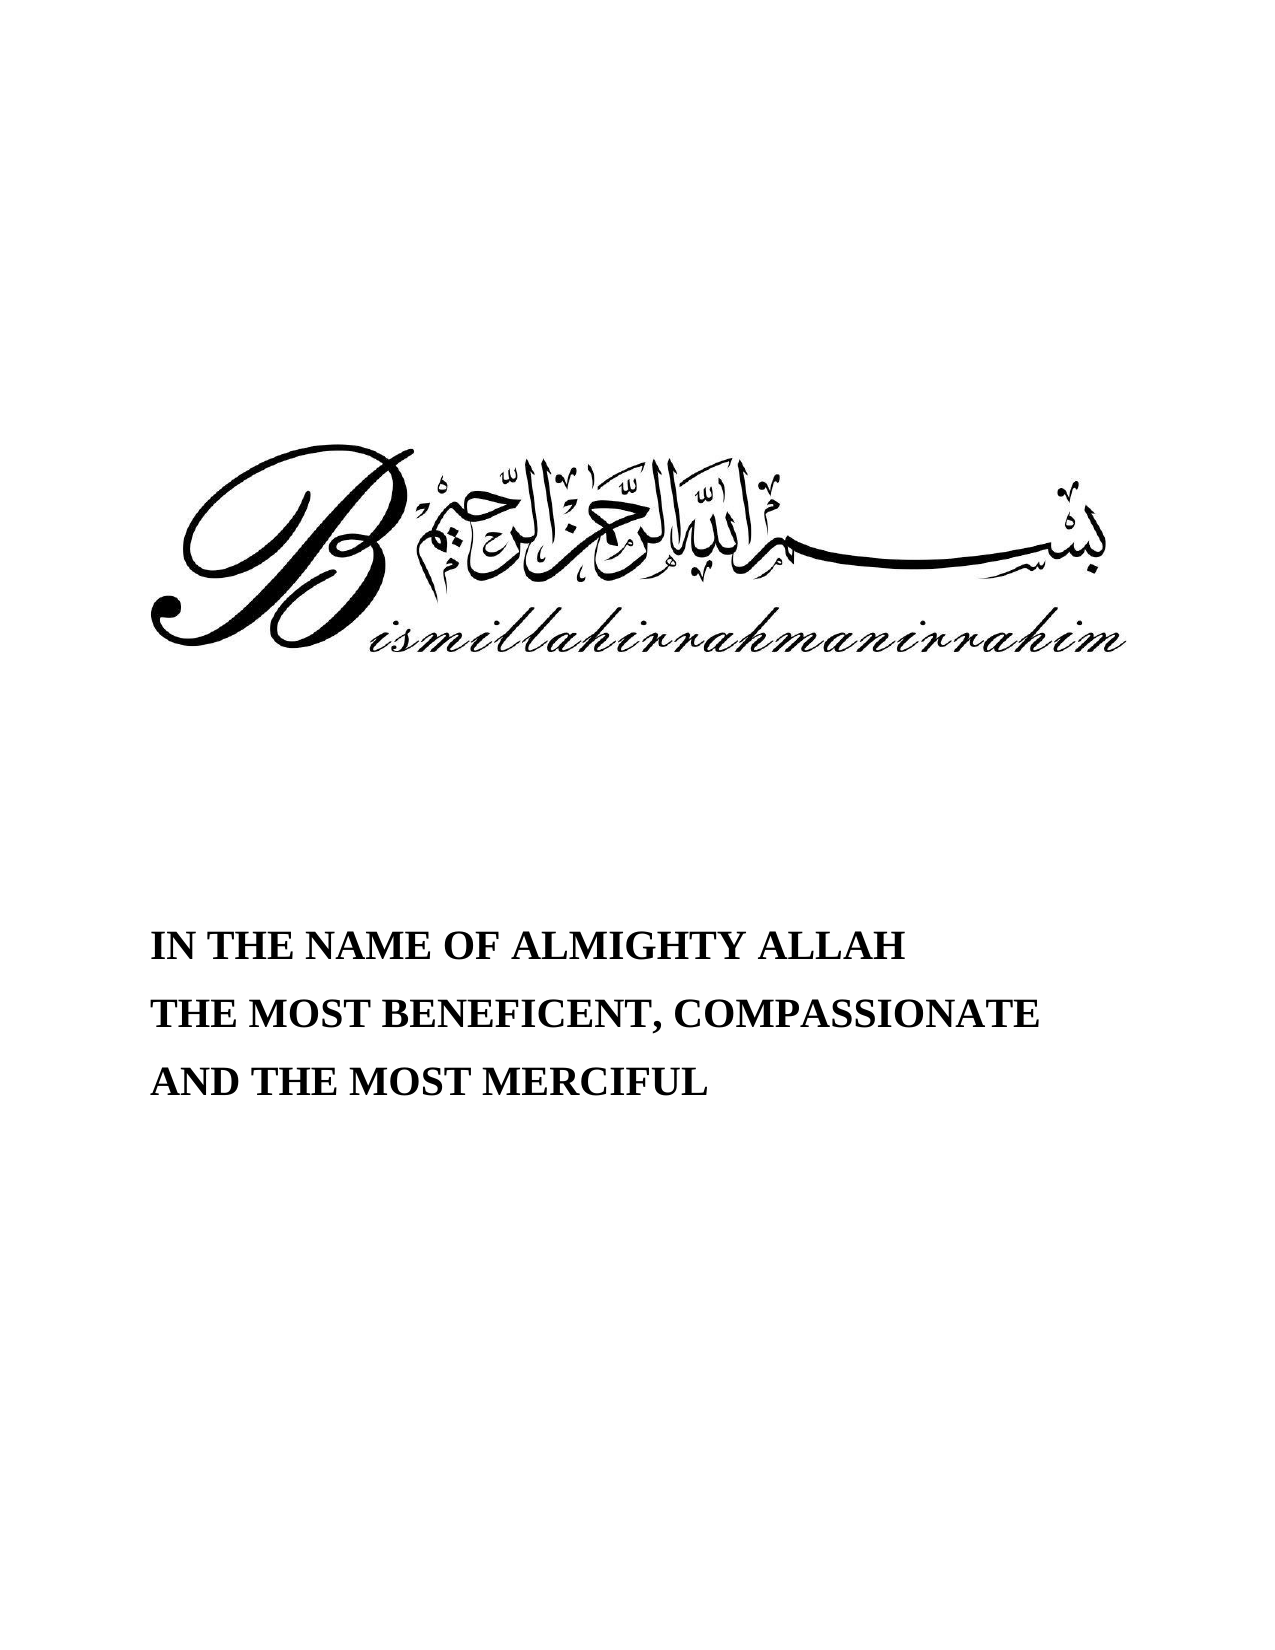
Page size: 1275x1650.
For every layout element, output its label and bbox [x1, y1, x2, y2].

picture [150, 195, 1127, 902]
